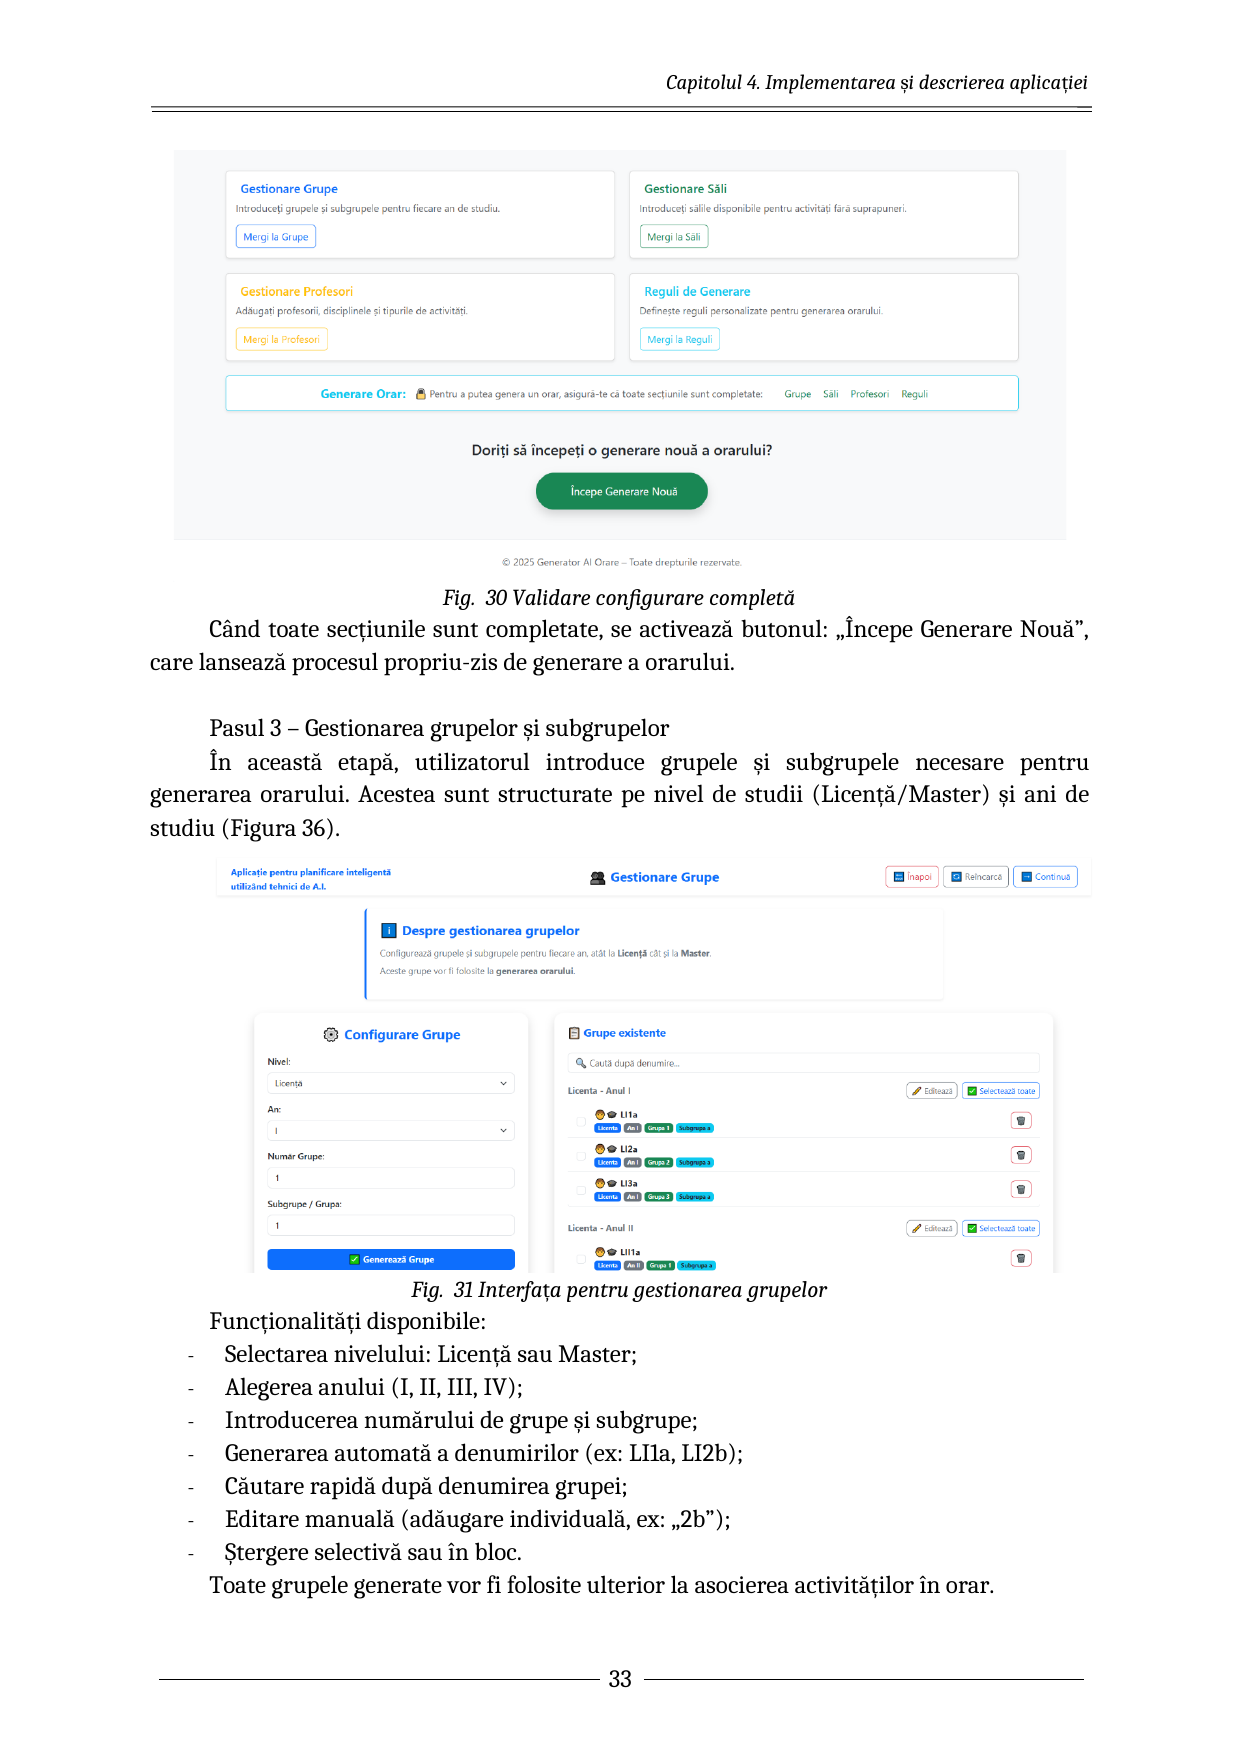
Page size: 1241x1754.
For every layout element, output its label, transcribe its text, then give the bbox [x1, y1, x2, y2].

list Alegerea anului (I, II, III, IV); [187, 1373, 1090, 1401]
picture [173, 150, 1067, 582]
list Generarea automată a denumirilor (ex: LI1a, LI2b); [187, 1439, 1090, 1467]
text Funcționalități disponibile: [150, 1307, 1090, 1335]
text Când toate secțiunile sunt completate, se activează butonul: „Începe Generare Nouă”, care lansează procesul propriu-zis de generare a orarului. [150, 615, 1090, 677]
list Selectarea nivelului: Licență sau Master; [187, 1340, 1090, 1368]
subtitle Fig. 30 Validare configurare completă [150, 585, 1090, 611]
text În această etapă, utilizatorul introduce grupele și subgrupele necesare pentru generarea orarului. Acestea sunt structurate pe nivel de studii (Licență/Master) și ani de studiu (Figura 36). [150, 747, 1090, 842]
list Editare manuală (adăugare individuală, ex: „2b”); [187, 1505, 1090, 1533]
text Pasul 3 – Gestionarea grupelor și subgrupelor [150, 714, 1090, 743]
list Introducerea numărului de grupe și subgrupe; [187, 1406, 1090, 1434]
subtitle Fig. 31 Interfața pentru gestionarea grupelor [150, 1276, 1090, 1303]
text Toate grupele generate vor fi folosite ulterior la asocierea activităților în orar. [150, 1571, 1090, 1599]
picture [209, 846, 1093, 1273]
list Ștergere selectivă sau în bloc. [187, 1538, 1090, 1567]
list Căutare rapidă după denumirea grupei; [187, 1472, 1090, 1501]
